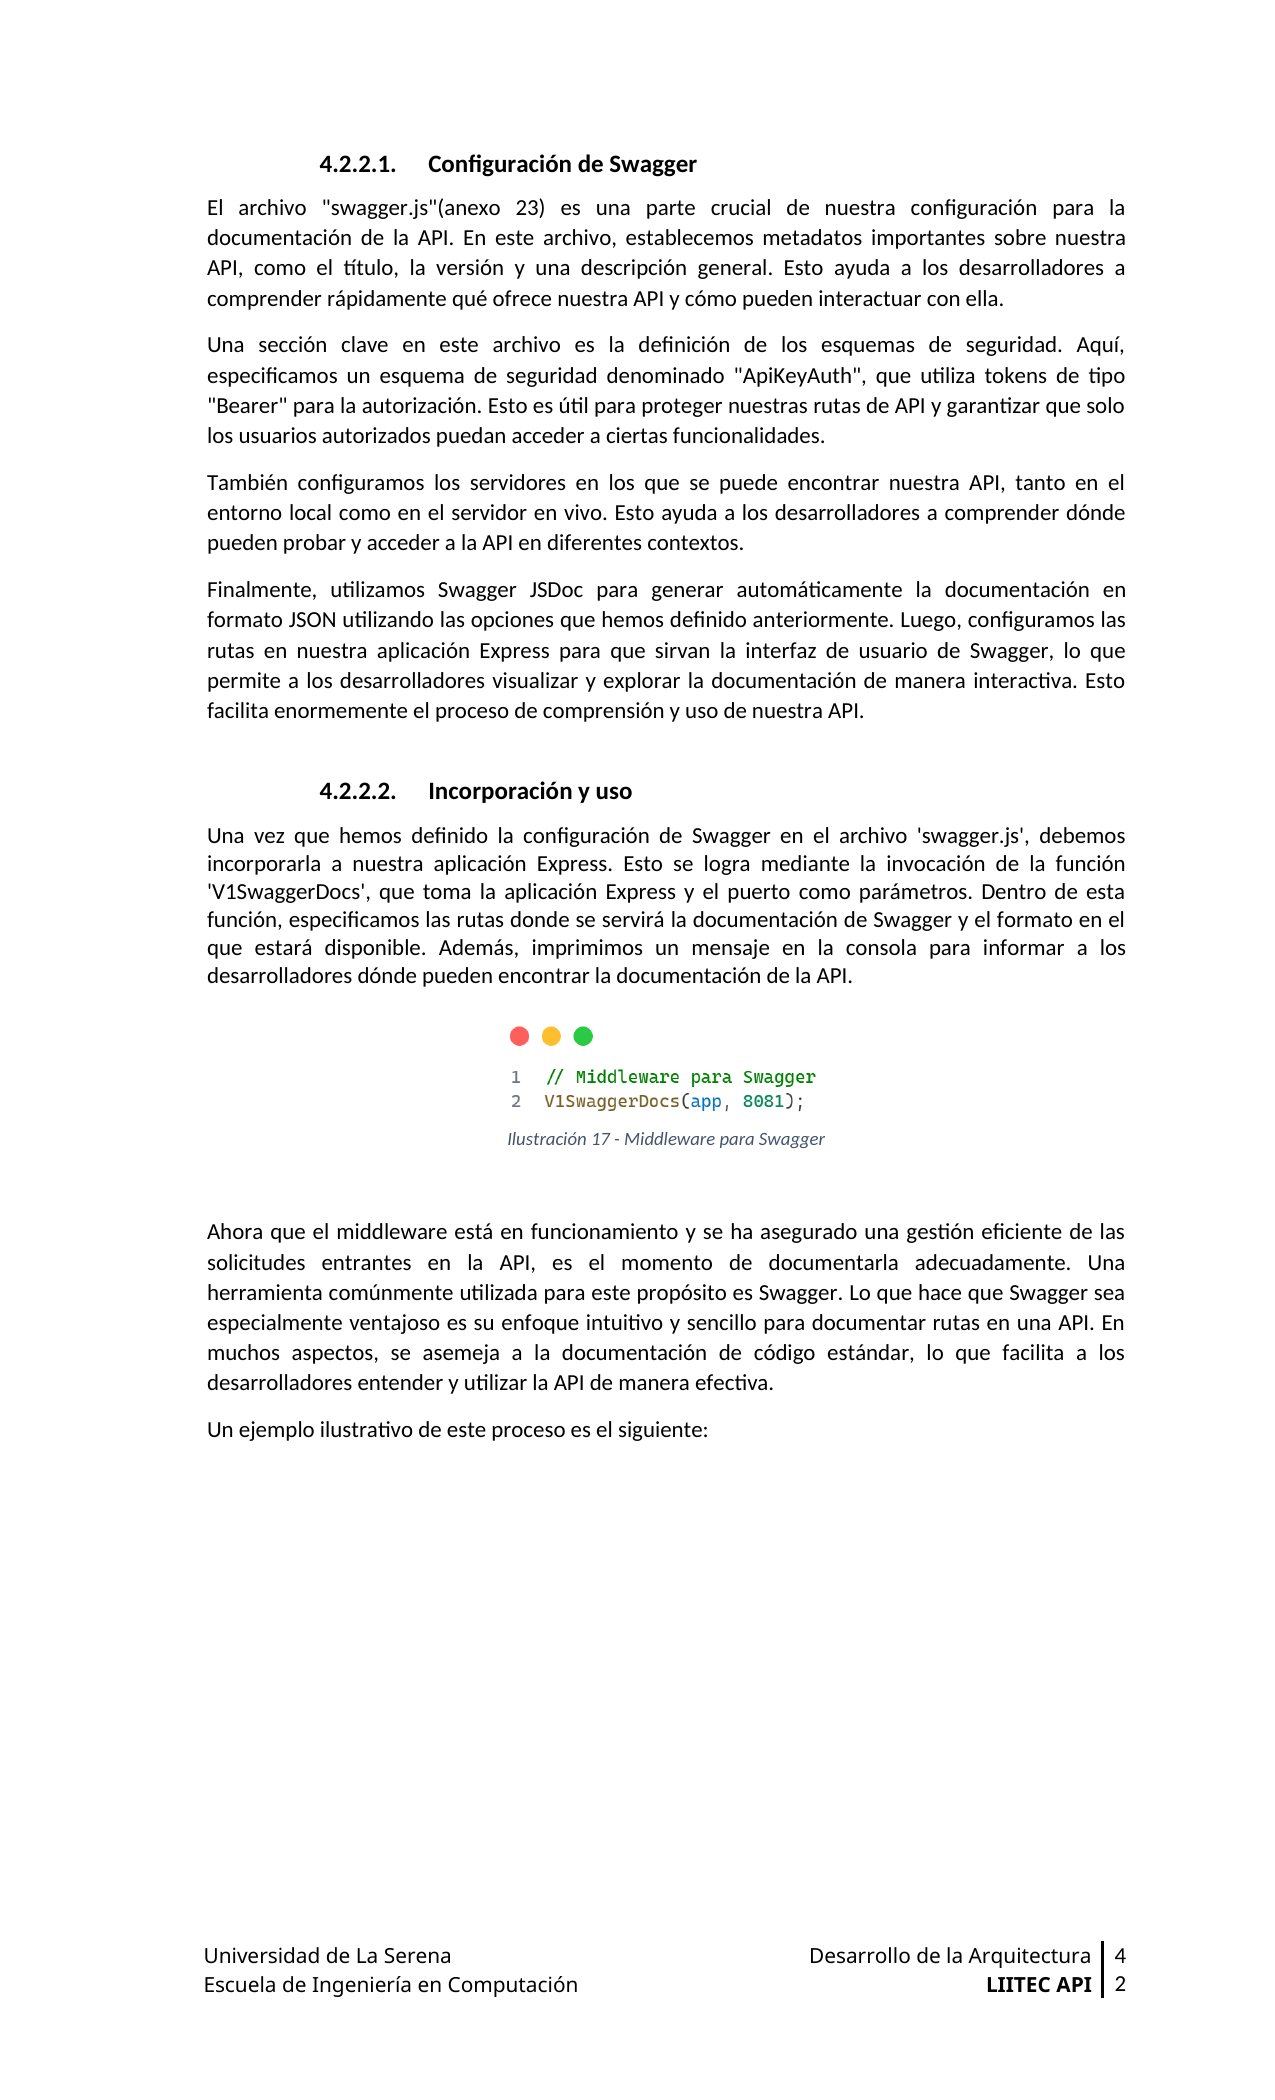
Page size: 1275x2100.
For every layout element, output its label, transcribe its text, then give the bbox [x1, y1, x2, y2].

text Ahora que el middleware está en funcionamiento y se ha asegurado una gestión eficiente de las solicitudes entrantes en la API, es el momento de documentarla adecuadamente. Una herramienta comúnmente utilizada para este propósito es Swagger. Lo que hace que Swagger sea especialmente ventajoso es su enfoque intuitivo y sencillo para documentar rutas en una API. En muchos aspectos, se asemeja a la documentación de código estándar, lo que facilita a los desarrolladores entender y utilizar la API de manera efectiva. [207, 1217, 1127, 1397]
text Una vez que hemos definido la configuración de Swagger en el archivo 'swagger.js', debemos incorporarla a nuestra aplicación Express. Esto se logra mediante la invocación de la función 'V1SwaggerDocs', que toma la aplicación Express y el puerto como parámetros. Dentro de esta función, especificamos las rutas donde se servirá la documentación de Swagger y el formato en el que estará disponible. Además, imprimimos un mensaje en la consola para informar a los desarrolladores dónde pueden encontrar la documentación de la API. [207, 821, 1127, 989]
text Finalmente, utilizamos Swagger JSDoc para generar automáticamente la documentación en formato JSON utilizando las opciones que hemos definido anteriormente. Luego, configuramos las rutas en nuestra aplicación Express para que sirvan la interfaz de usuario de Swagger, lo que permite a los desarrolladores visualizar y explorar la documentación de manera interactiva. Esto facilita enormemente el proceso de comprensión y uso de nuestra API. [207, 575, 1127, 724]
text Un ejemplo ilustrativo de este proceso es el siguiente: [207, 1415, 1127, 1443]
picture [494, 1016, 840, 1127]
text También configuramos los servidores en los que se puede encontrar nuestra API, tanto en el entorno local como en el servidor en vivo. Esto ayuda a los desarrolladores a comprender dónde pueden probar y acceder a la API en diferentes contextos. [207, 468, 1127, 557]
subtitle Incorporación y uso [319, 775, 1127, 806]
text Una sección clave en este archivo es la definición de los esquemas de seguridad. Aquí, especificamos un esquema de seguridad denominado "ApiKeyAuth", que utiliza tokens de tipo "Bearer" para la autorización. Esto es útil para proteger nuestras rutas de API y garantizar que solo los usuarios autorizados puedan acceder a ciertas funcionalidades. [207, 331, 1127, 449]
text Ilustración 17 - Middleware para Swagger [207, 1127, 1127, 1150]
subtitle Configuración de Swagger [319, 148, 1127, 178]
text El archivo "swagger.js"(anexo 23) es una parte crucial de nuestra configuración para la documentación de la API. En este archivo, establecemos metadatos importantes sobre nuestra API, como el título, la versión y una descripción general. Esto ayuda a los desarrolladores a comprender rápidamente qué ofrece nuestra API y cómo pueden interactuar con ella. [207, 193, 1127, 312]
